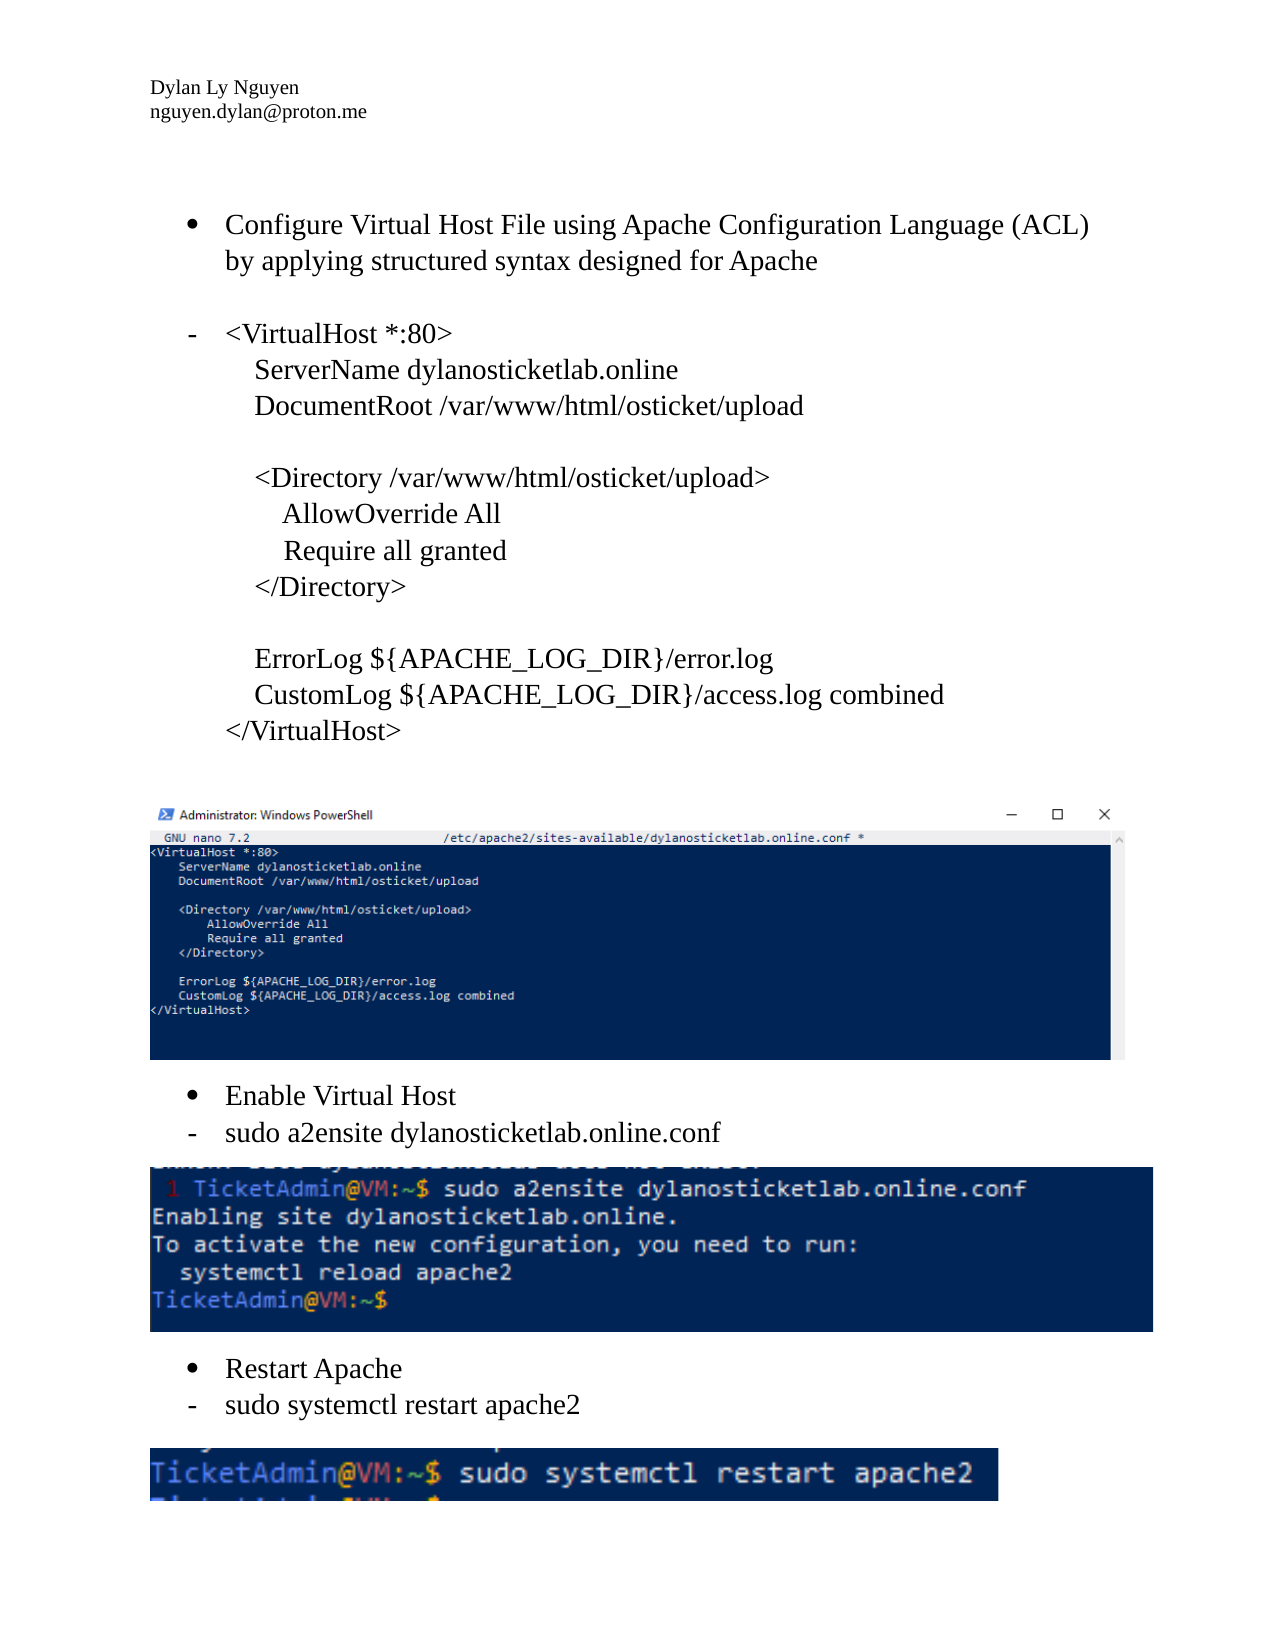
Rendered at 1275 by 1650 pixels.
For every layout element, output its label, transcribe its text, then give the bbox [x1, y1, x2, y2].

list <Directory /var/www/html/osticket/upload> [225, 460, 1125, 494]
list Require all granted [225, 533, 1125, 566]
list sudo a2ensite dylanosticketlab.online.conf [187, 1115, 1125, 1148]
list <VirtualHost *:80> [187, 316, 1125, 349]
picture [150, 802, 1125, 1060]
list Enable Virtual Host [187, 1078, 1125, 1112]
list AllowOverride All [225, 496, 1125, 530]
list Restart Apache [187, 1351, 1125, 1385]
list ErrorLog ${APACHE_LOG_DIR}/error.log [225, 641, 1125, 674]
picture [150, 1448, 999, 1501]
list </Directory> [225, 569, 1125, 602]
list DocumentRoot /var/www/html/osticket/upload [225, 388, 1125, 422]
list </VirtualHost> [225, 713, 1125, 747]
picture [150, 1167, 1154, 1332]
list ServerName dylanosticketlab.online [225, 352, 1125, 385]
list CustomLog ${APACHE_LOG_DIR}/access.log combined [225, 677, 1125, 711]
list sudo systemctl restart apache2 [187, 1387, 1125, 1421]
list Configure Virtual Host File using Apache Configuration Language (ACL) by applying structured syntax designed for Apache [187, 207, 1125, 277]
